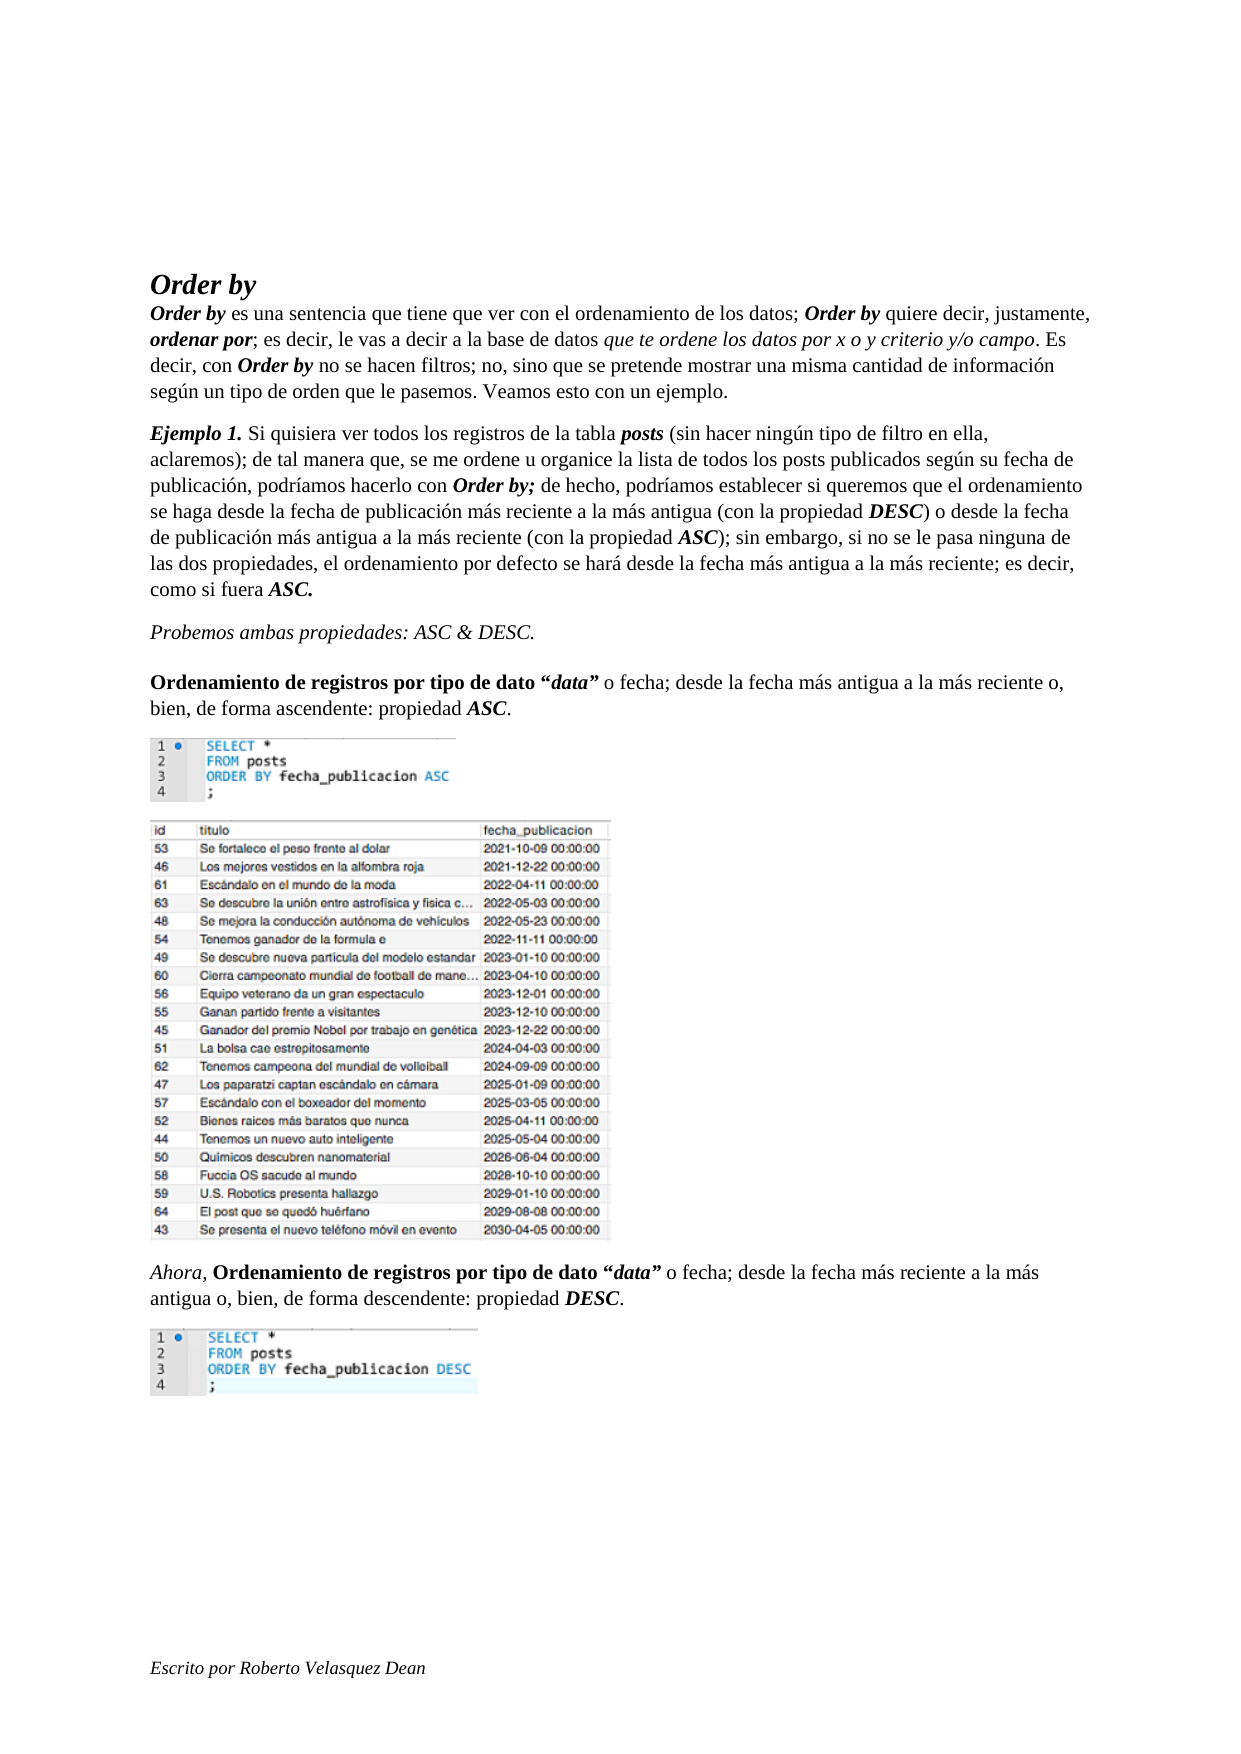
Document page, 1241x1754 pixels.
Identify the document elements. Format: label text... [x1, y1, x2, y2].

picture [150, 820, 611, 1241]
text Order by es una sentencia que tiene que ver con el ordenamiento de los datos; Order by quiere decir, justamente, ordenar por; es decir, le vas a decir a la base de datos que te ordene los datos por x o y criterio y/o campo. Es decir, con Order by no se hacen filtros; no, sino que se pretende mostrar una misma cantidad de información según un tipo de orden que le pasemos. Veamos esto con un ejemplo. [150, 301, 1090, 403]
subtitle Probemos ambas propiedades: ASC & DESC. [150, 619, 1090, 644]
text Ejemplo 1. Si quisiera ver todos los registros de la tabla posts (sin hacer ningún tipo de filtro en ella, aclaremos); de tal manera que, se me ordene u organice la lista de todos los posts publicados según su fecha de publicación, podríamos hacerlo con Order by; de hecho, podríamos establecer si queremos que el ordenamiento se haga desde la fecha de publicación más reciente a la más antigua (con la propiedad DESC) o desde la fecha de publicación más antigua a la más reciente (con la propiedad ASC); sin embargo, si no se le pasa ninguna de las dos propiedades, el ordenamiento por defecto se hará desde la fecha más antigua a la más reciente; es decir, como si fuera ASC. [150, 421, 1090, 601]
subtitle Order by [150, 267, 1090, 301]
picture [150, 738, 456, 802]
picture [150, 1328, 478, 1396]
text Ahora, Ordenamiento de registros por tipo de dato “data” o fecha; desde la fecha más reciente a la más antigua o, bien, de forma descendente: propiedad DESC. [150, 1260, 1090, 1310]
text Ordenamiento de registros por tipo de dato “data” o fecha; desde la fecha más antigua a la más reciente o, bien, de forma ascendente: propiedad ASC. [150, 670, 1090, 720]
